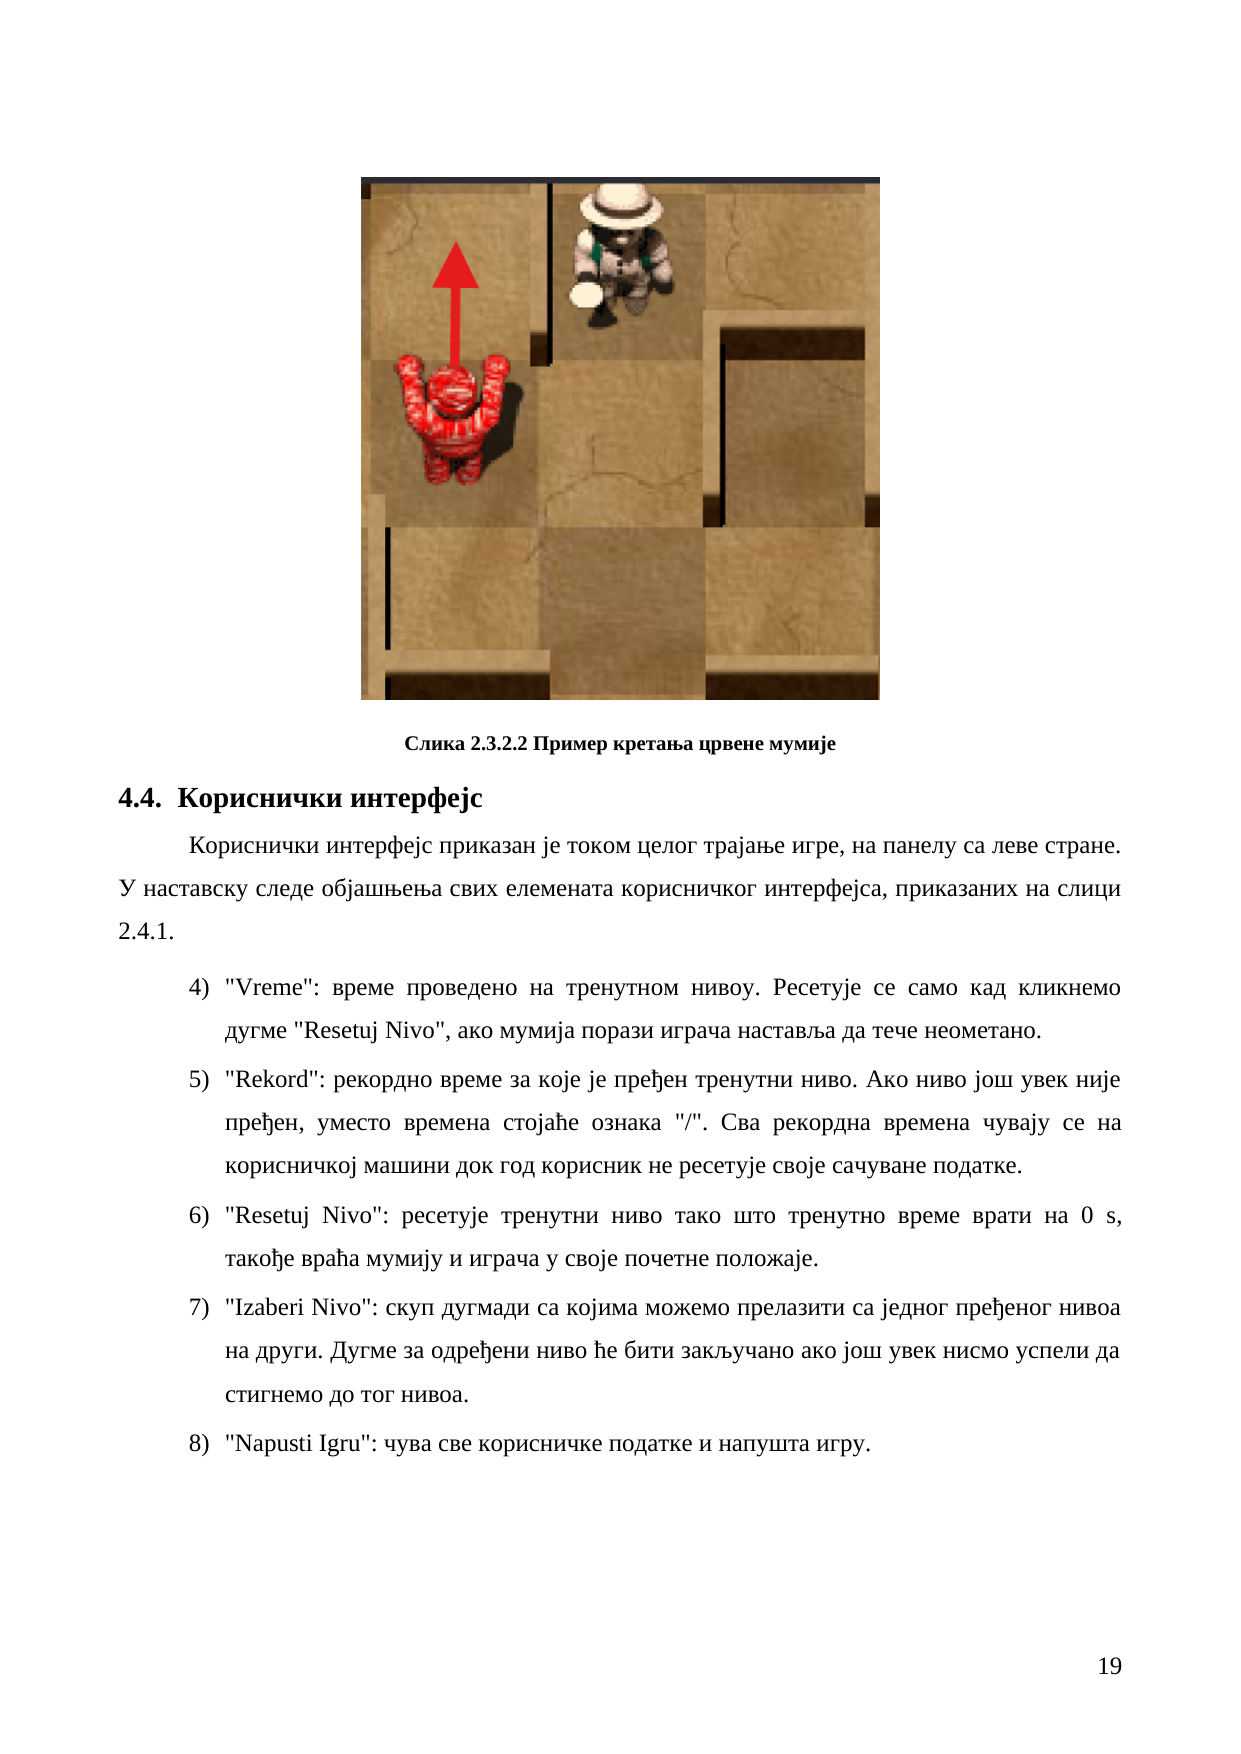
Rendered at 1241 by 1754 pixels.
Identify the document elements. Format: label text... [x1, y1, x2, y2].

text "Izaberi Nivo": скуп дугмади са којима можемо прелазити са једног пређеног нивоа на други. Дугме за одређени ниво ће бити закључано ако још увек нисмо успели да стигнемо до тог нивоа. [189, 1292, 1122, 1407]
text "Vreme": време проведено на тренутном нивоу. Ресетује се само кад кликнемо дугме "Resetuj Nivo", ако мумија порази играча наставља да тече неометано. [189, 972, 1122, 1044]
text "Resetuj Nivo": ресетује тренутни ниво тако што тренутно време врати на 0 s, такође враћа мумију и играча у своје почетне положаје. [189, 1200, 1122, 1272]
text Слика 2.3.2.2 Пример кретања црвене мумије [118, 731, 1122, 755]
text "Rekord": рекордно време за које је пређен тренутни ниво. Ако ниво још увек није пређен, уместо времена стојаће ознака "/". Сва рекордна времена чувају се на корисничкој машини док год корисник не ресетује своје сачуване податке. [189, 1064, 1122, 1179]
text Кориснички интерфејс приказан је током целог трајање игре, на панелу са леве стране. У наставску следе објашњења свих елемената корисничког интерфејса, приказаних на слици 2.4.1. [118, 830, 1122, 945]
picture [360, 177, 880, 700]
text Кориснички интерфејс [118, 780, 1122, 813]
text "Napusti Igru": чува све корисничке податке и напушта игру. [189, 1428, 1122, 1457]
